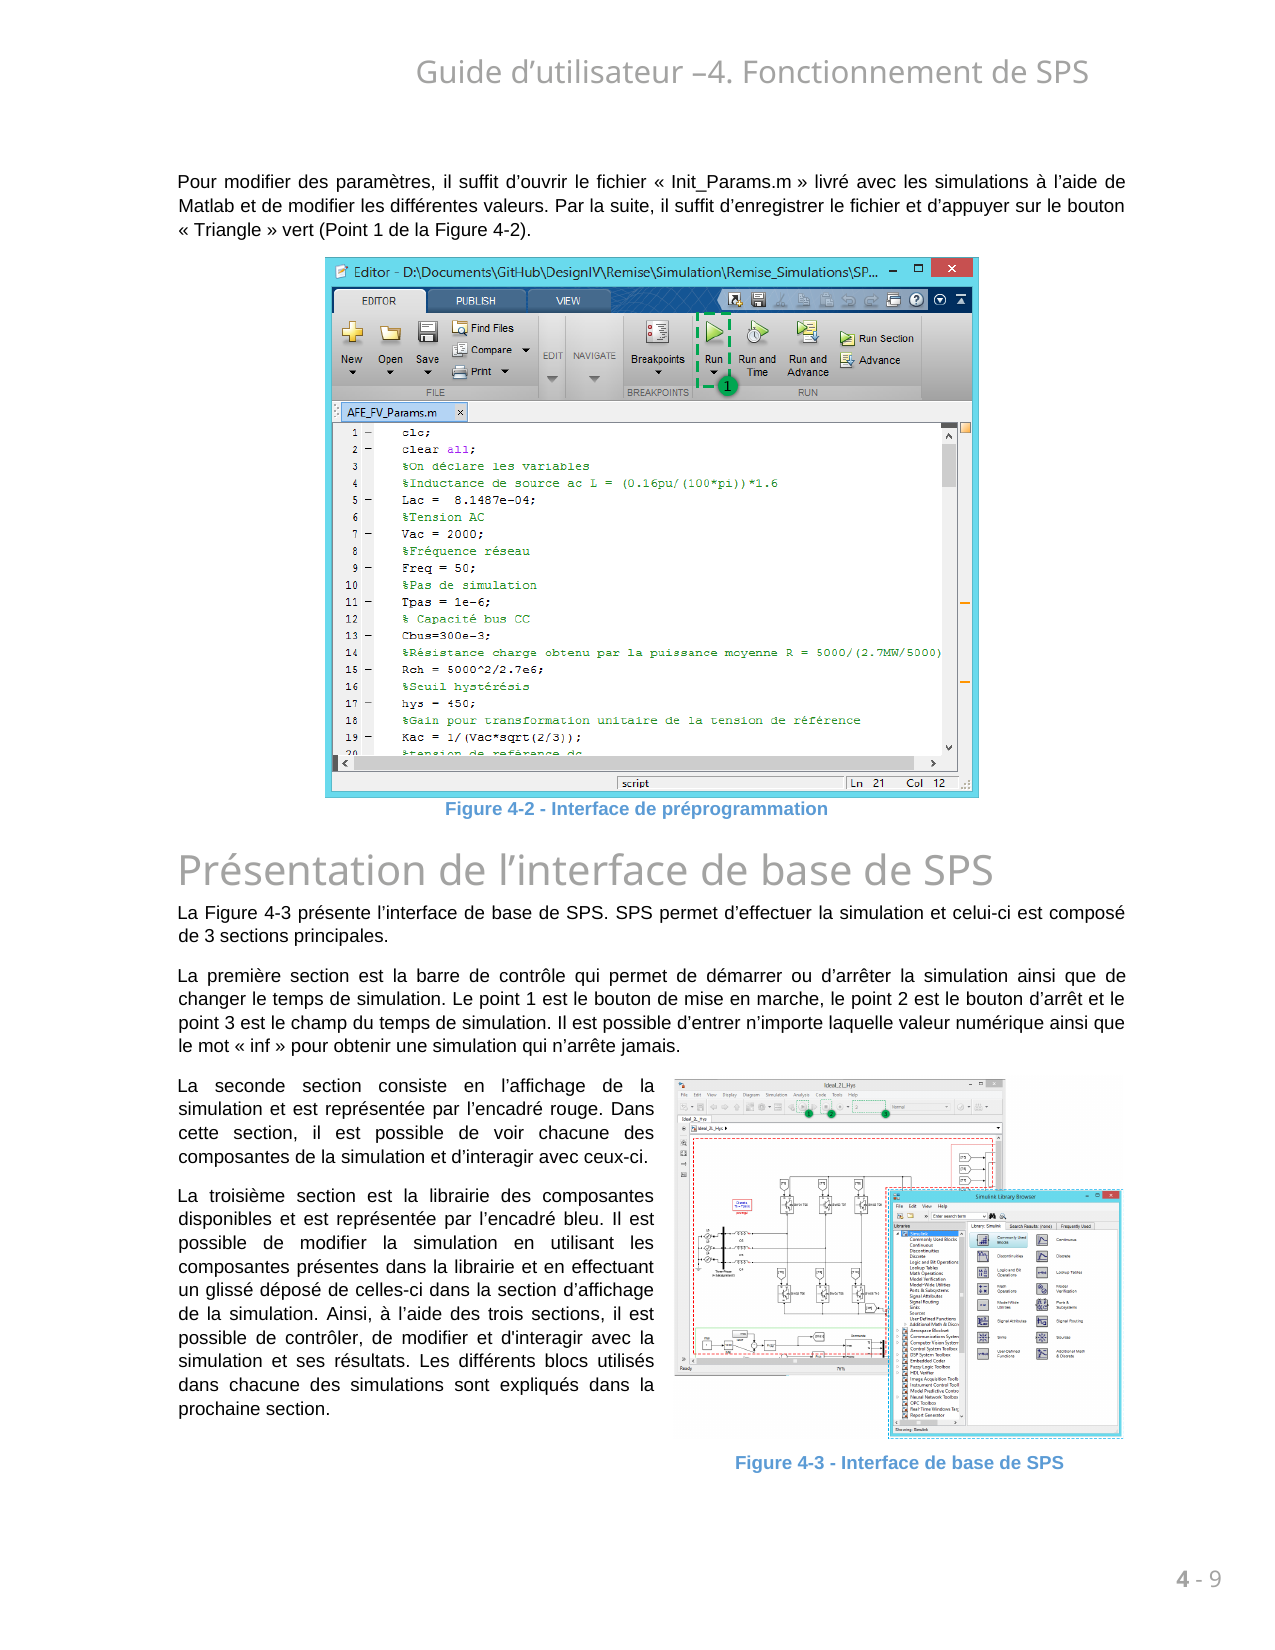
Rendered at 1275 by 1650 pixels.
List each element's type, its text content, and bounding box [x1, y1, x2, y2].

text Figure 4-2 - Interface de préprogrammation [146, 798, 1127, 819]
text La troisième section est la librairie des composantes disponibles et est représentée par l’encadré bleu. Il est possible de modifier la simulation en utilisant les composantes présentes dans la librairie et en effectuant un glissé déposé de celles-ci dans la section d’affichage de la simulation. Ainsi, à l’aide des trois sections, il est possible de contrôler, de modifier et d'interagir avec la simulation et ses résultats. Les différents blocs utilisés dans chacune des simulations sont expliqués dans la prochaine section. [177, 1184, 673, 1419]
picture [673, 1075, 1123, 1438]
text La première section est la barre de contrôle qui permet de démarrer ou d’arrêter la simulation ainsi que de changer le temps de simulation. Le point 1 est le bouton de mise en marche, le point 2 est le bouton d’arrêt et le point 3 est le champ du temps de simulation. Il est possible d’entrer n’importe laquelle valeur numérique ainsi que le mot « inf » pour obtenir une simulation qui n’arrête jamais. [177, 964, 1127, 1057]
subtitle Présentation de l’interface de base de SPS [177, 840, 1127, 897]
picture [325, 257, 979, 798]
text La figure 4-3 présente l’interface de base de SPS. SPS permet d’effectuer la simulation et celui-ci est composé de 3 sections principales. [177, 902, 1127, 947]
text Pour modifier des paramètres, il suffit d’ouvrir le fichier « Init_Params.m » livré avec les simulations à l’aide de Matlab et de modifier les différentes valeurs. Par la suite, il suffit d’enregistrer le fichier et d’appuyer sur le bouton « Triangle » vert (Point 1 de la figure 4-2). [177, 171, 1127, 240]
text La seconde section consiste en l’affichage de la simulation et est représentée par l’encadré rouge. Dans cette section, il est possible de voir chacune des composantes de la simulation et d’interagir avec ceux-ci. [177, 1074, 1127, 1167]
